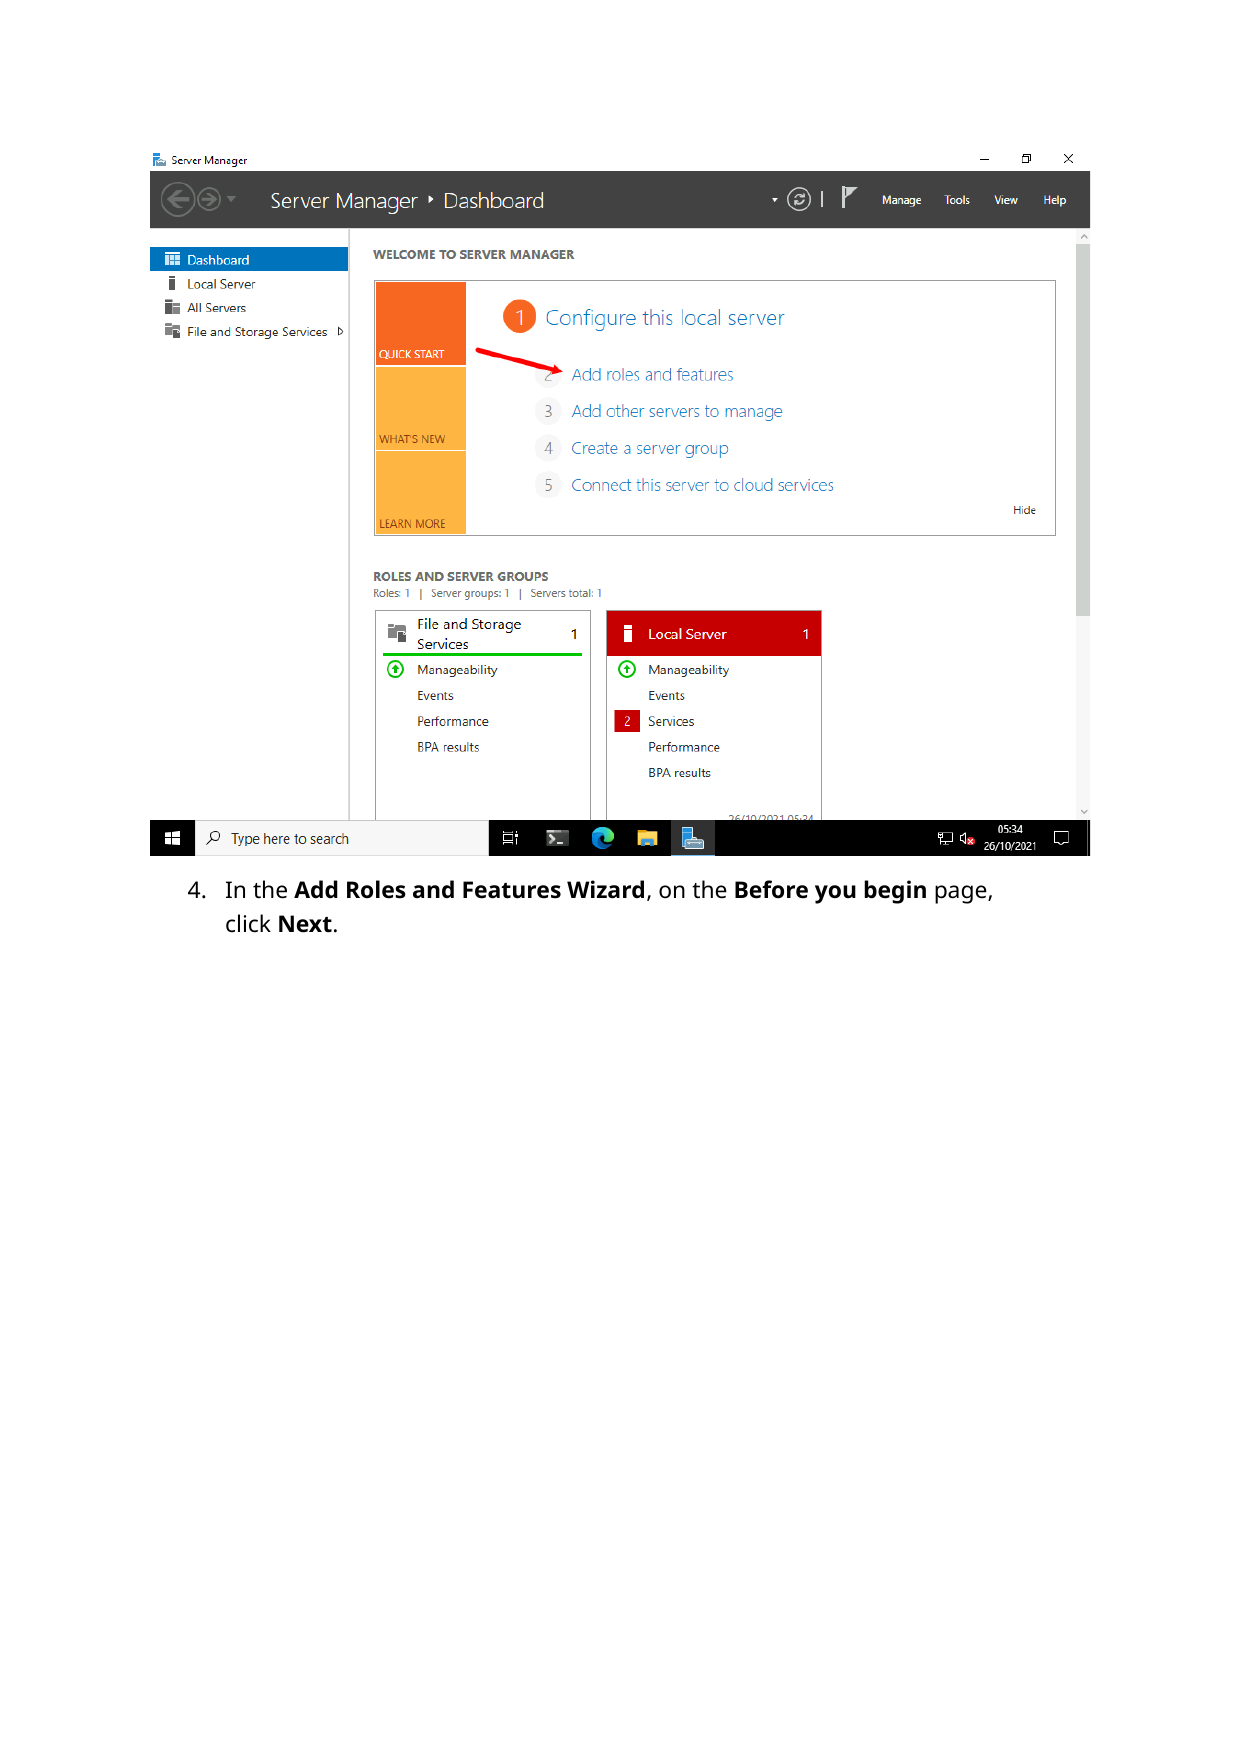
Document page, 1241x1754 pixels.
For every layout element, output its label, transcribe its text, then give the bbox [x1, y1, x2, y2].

list In the Add Roles and Features Wizard, on the Before you begin page, click Next. [187, 874, 1090, 939]
picture [150, 150, 1091, 856]
